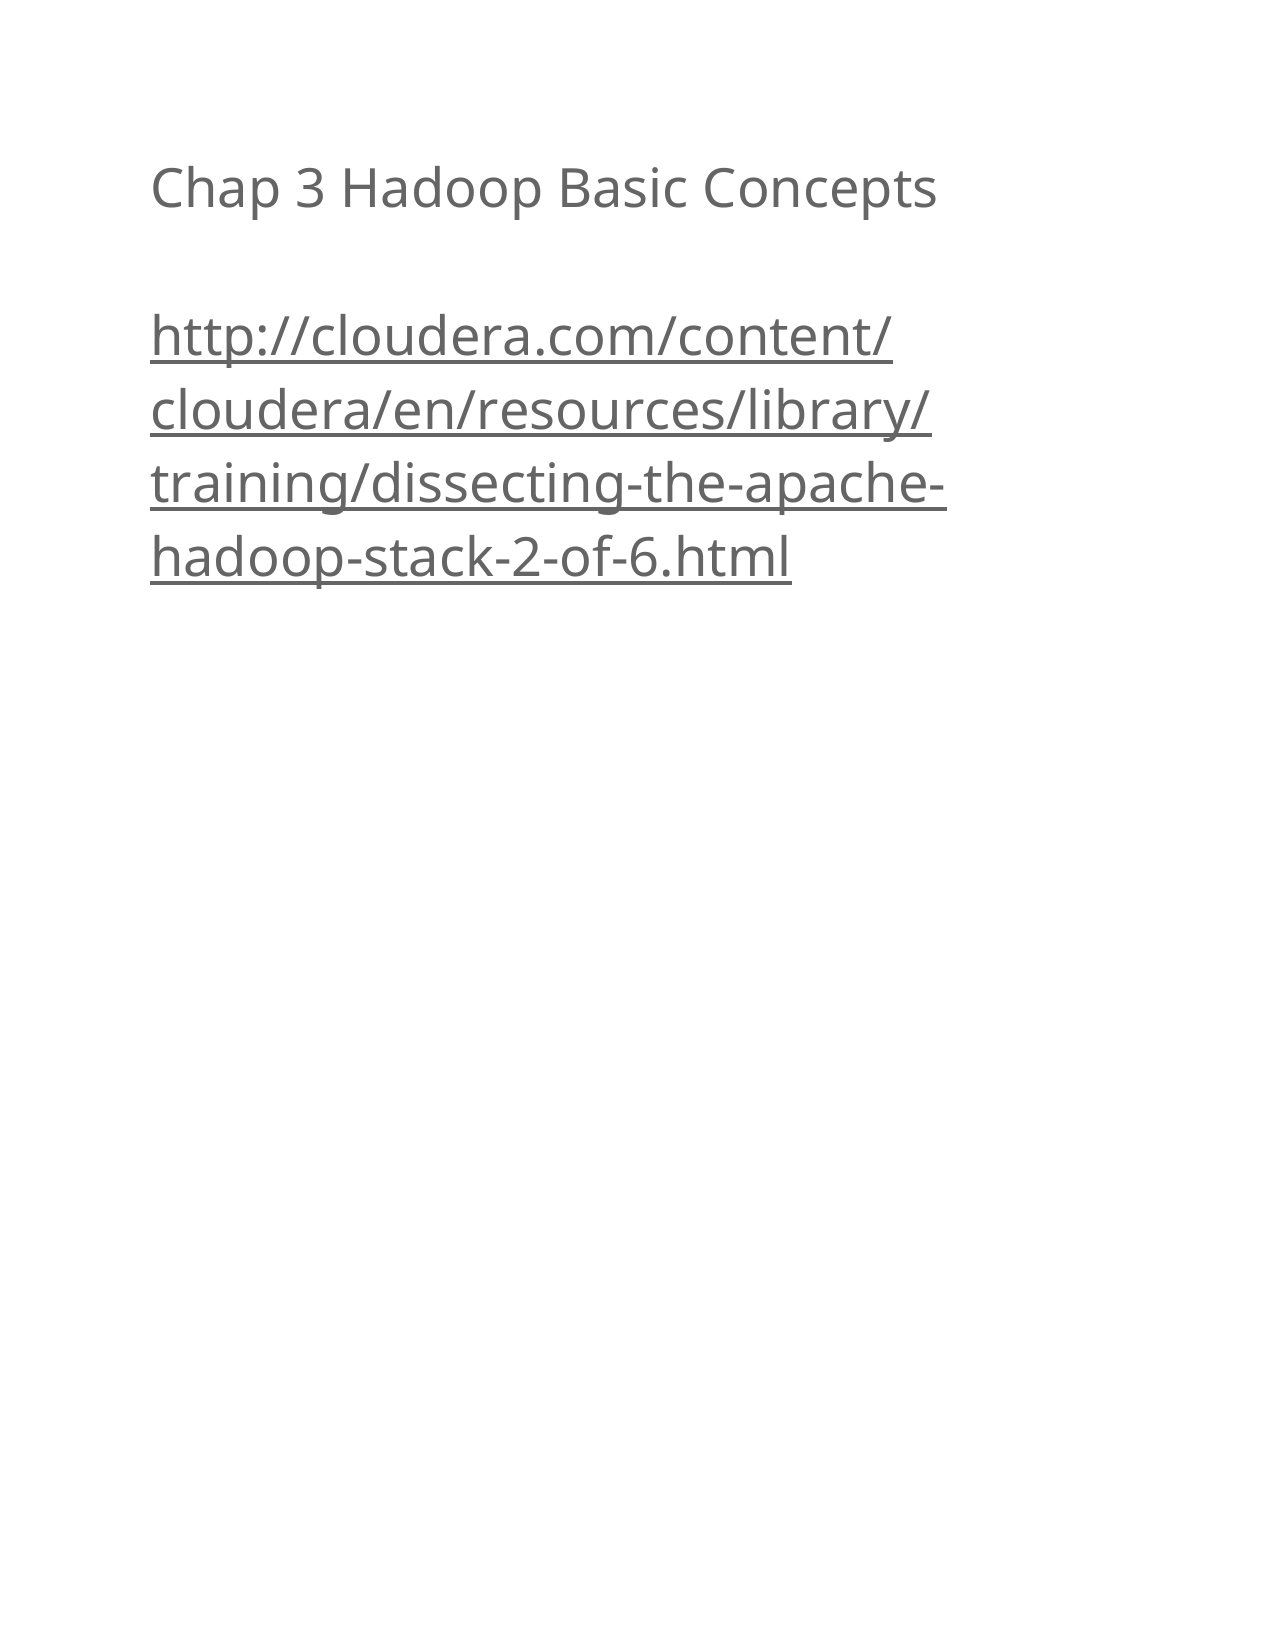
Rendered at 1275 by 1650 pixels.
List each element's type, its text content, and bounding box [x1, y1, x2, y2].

text http://cloudera.com/content/cloudera/en/resources/library/training/dissecting-the-apache-hadoop-stack-2-of-6.html [150, 297, 1125, 592]
text Chap 3 Hadoop Basic Concepts [150, 150, 1125, 224]
